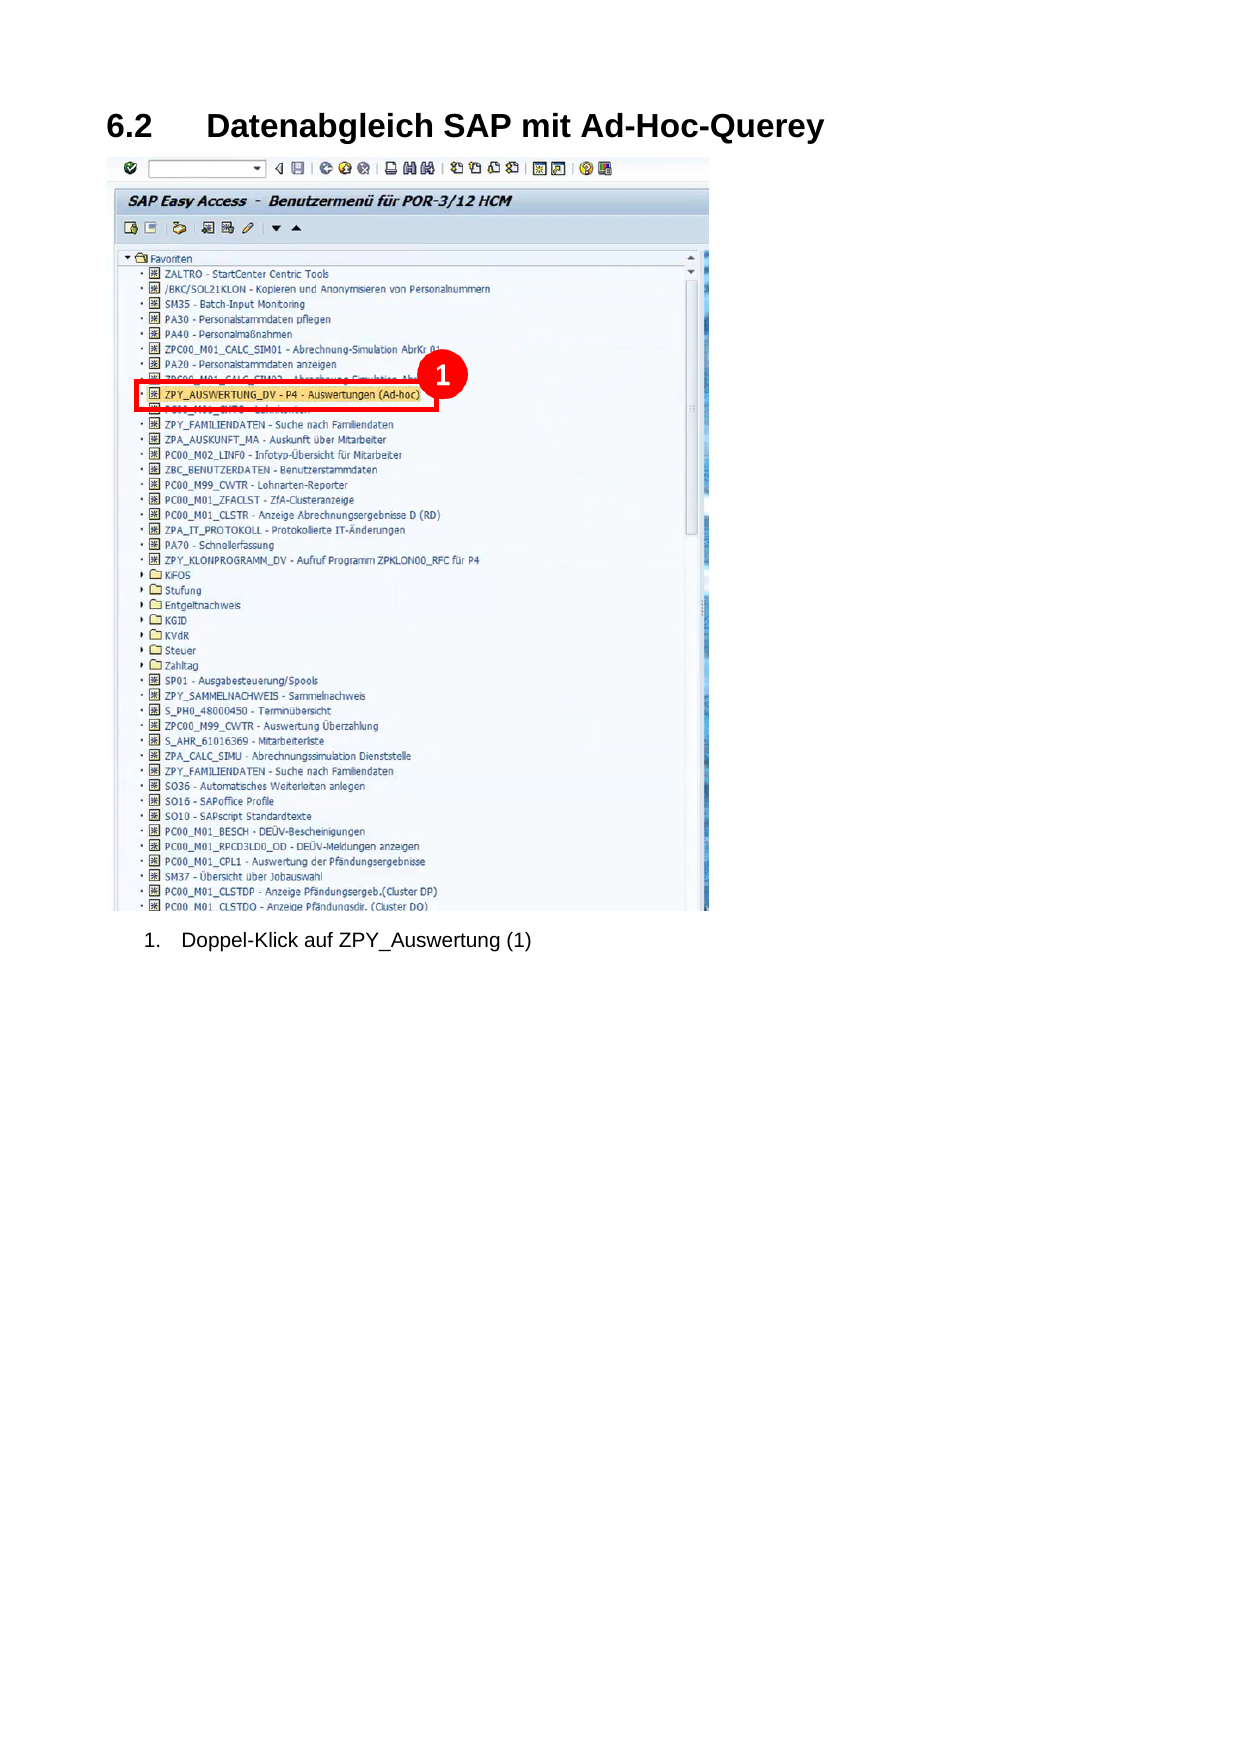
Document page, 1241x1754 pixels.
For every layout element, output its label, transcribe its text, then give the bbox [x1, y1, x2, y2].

list Doppel-Klick auf ZPY_Auswertung (1) [144, 928, 1134, 952]
picture [106, 157, 709, 911]
subtitle Datenabgleich SAP mit Ad-Hoc-Querey [106, 106, 1134, 145]
